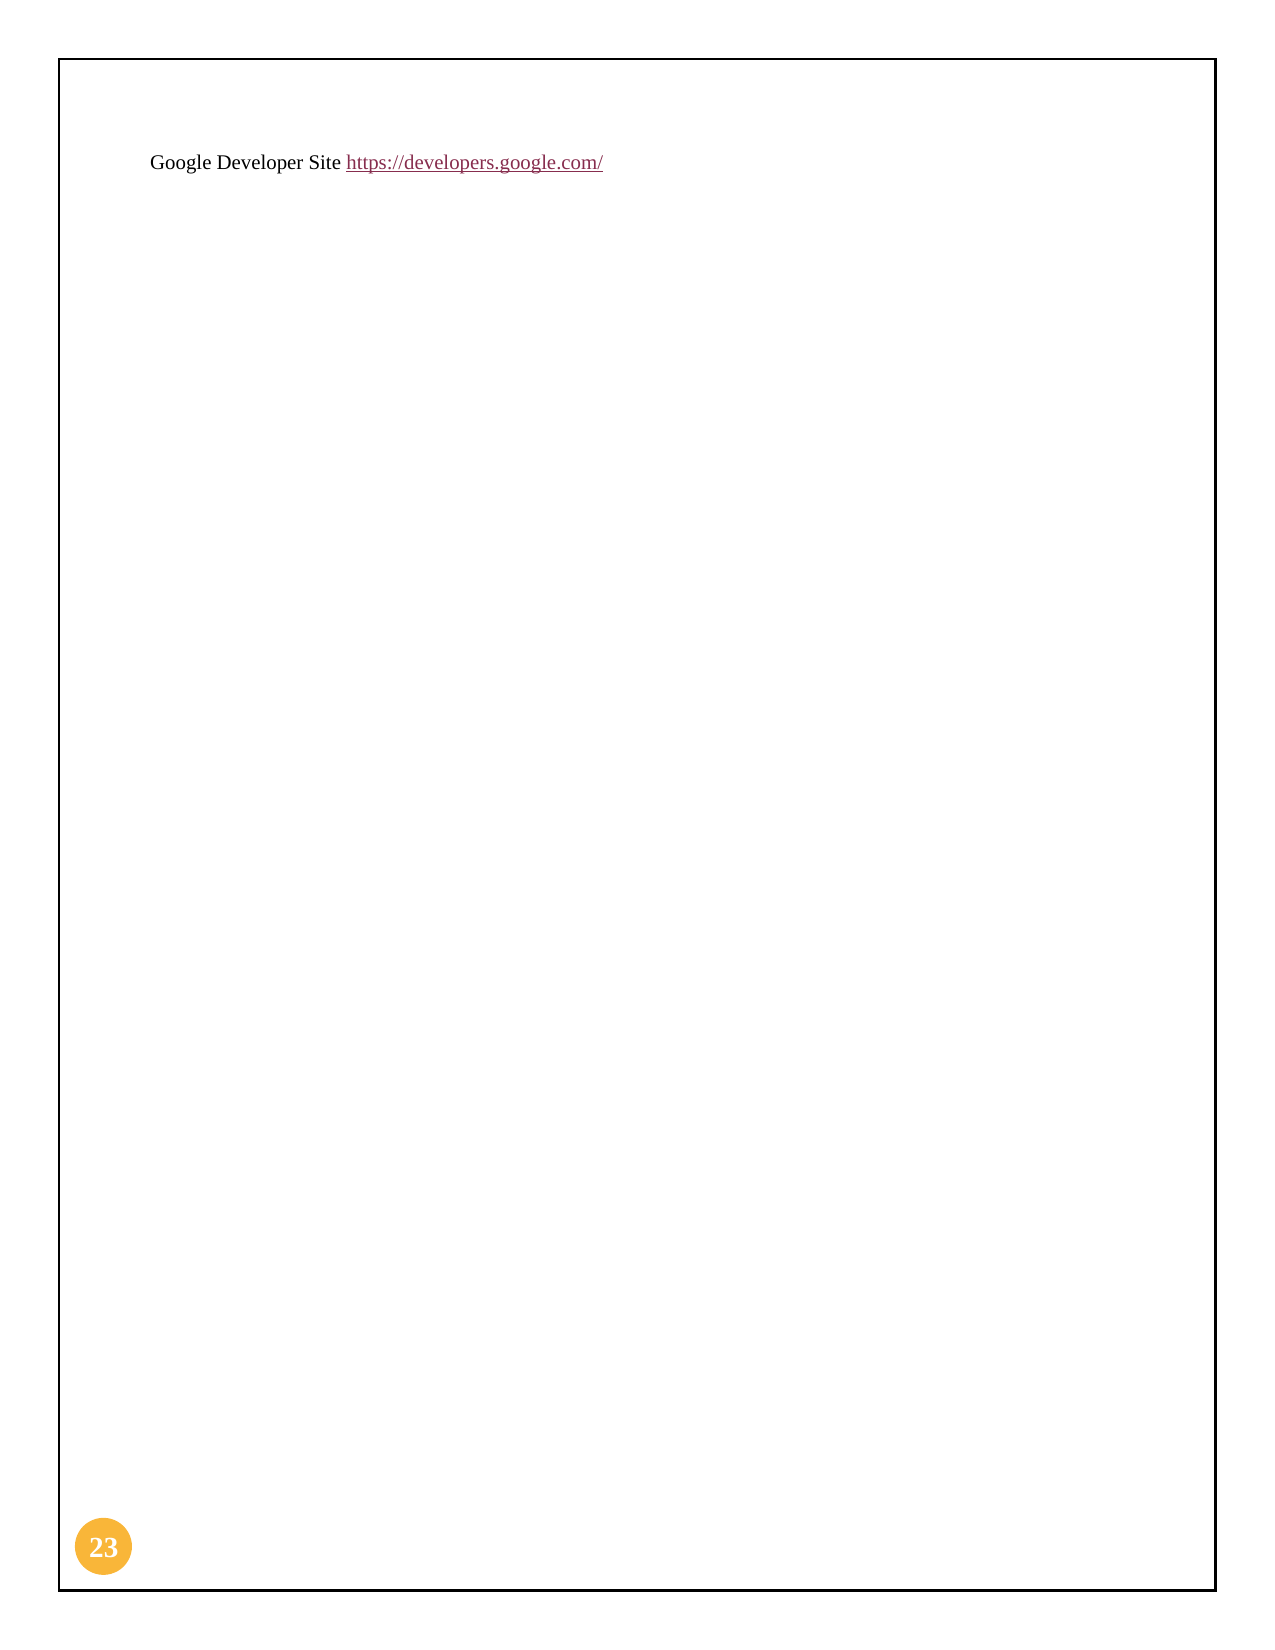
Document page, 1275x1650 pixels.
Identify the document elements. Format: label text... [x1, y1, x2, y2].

text Google Developer Site https://developers.google.com/ [150, 150, 900, 174]
